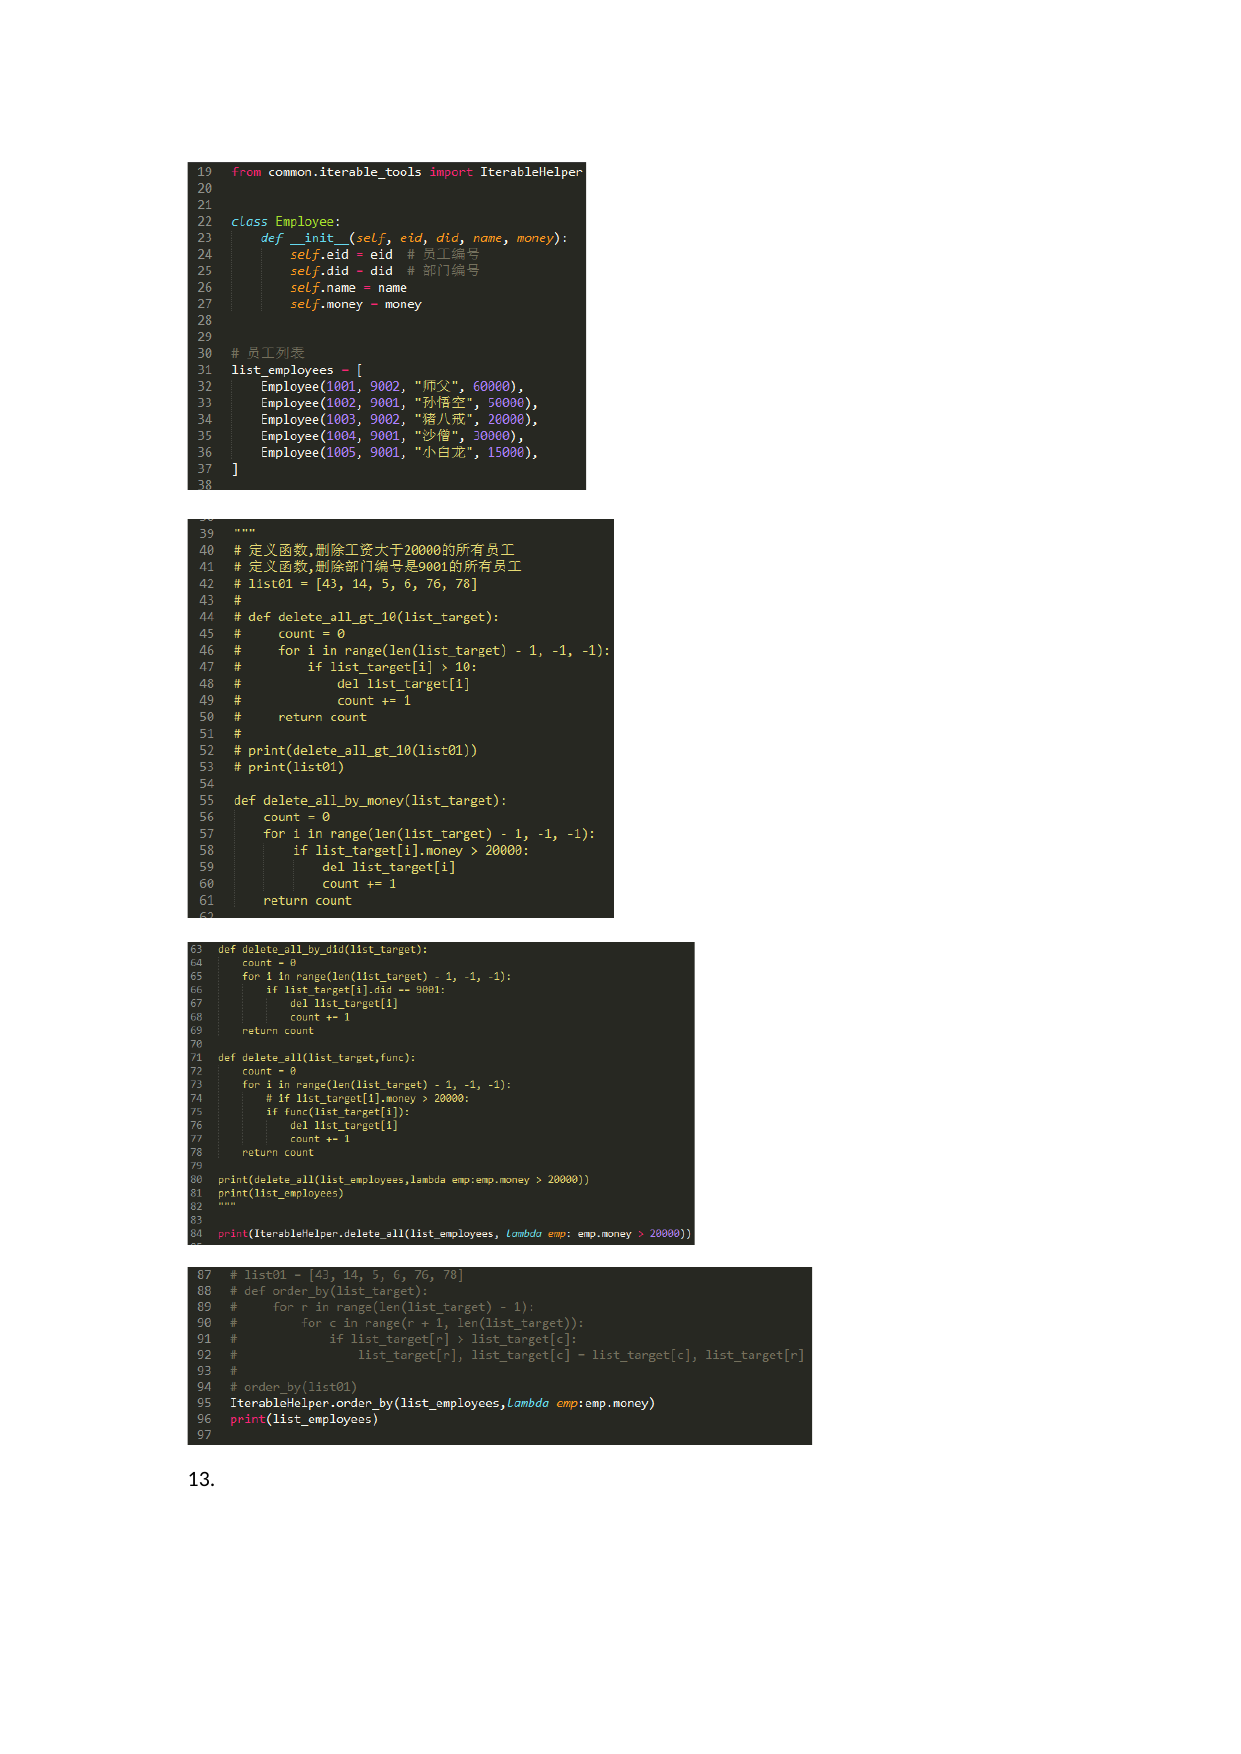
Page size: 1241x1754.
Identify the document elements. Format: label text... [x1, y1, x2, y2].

picture [187, 519, 614, 918]
picture [187, 1267, 813, 1445]
picture [187, 162, 587, 490]
picture [187, 942, 695, 1245]
text 13. [187, 1462, 1053, 1494]
